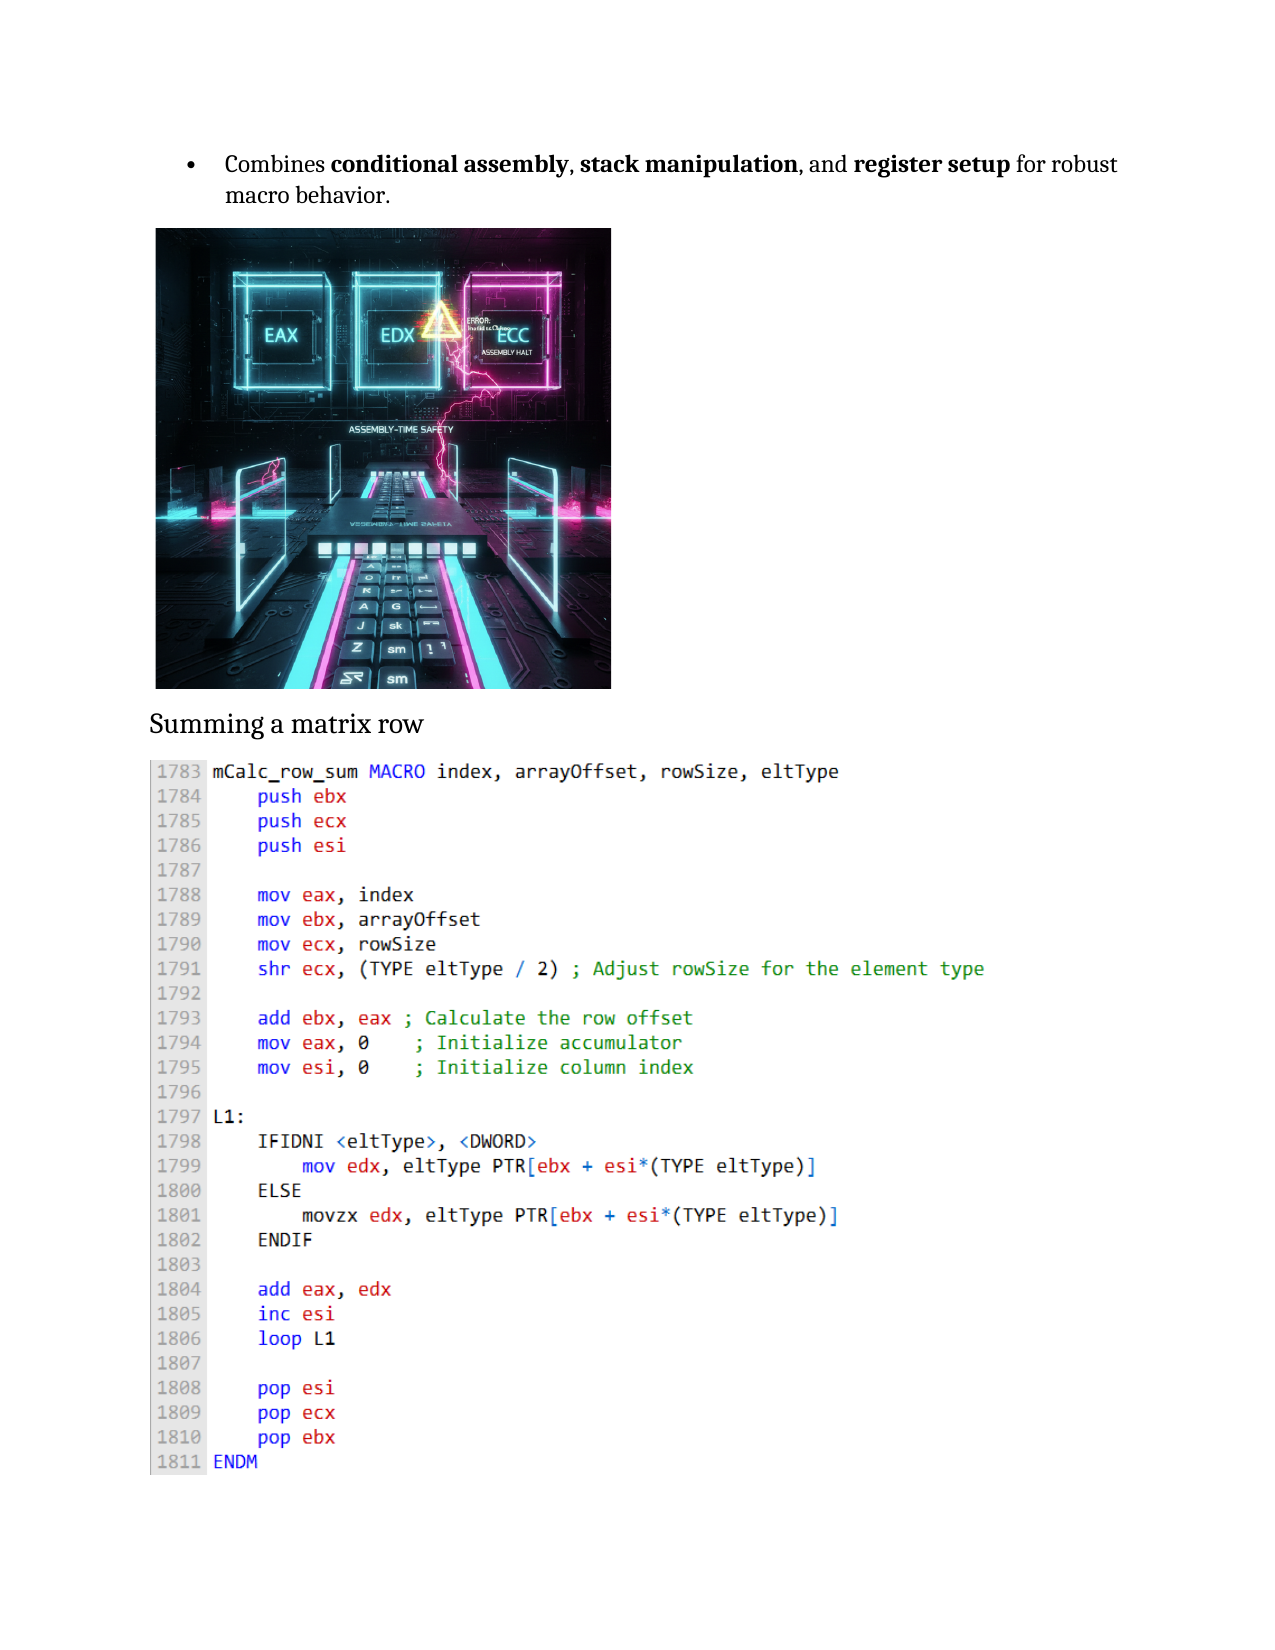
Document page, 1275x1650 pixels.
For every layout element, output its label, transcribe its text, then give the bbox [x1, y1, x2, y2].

picture [150, 760, 997, 1475]
text Summing a matrix row [150, 707, 1125, 741]
list Combines conditional assembly, stack manipulation, and register setup for robust macro behavior. [187, 150, 1125, 210]
picture [155, 228, 612, 689]
